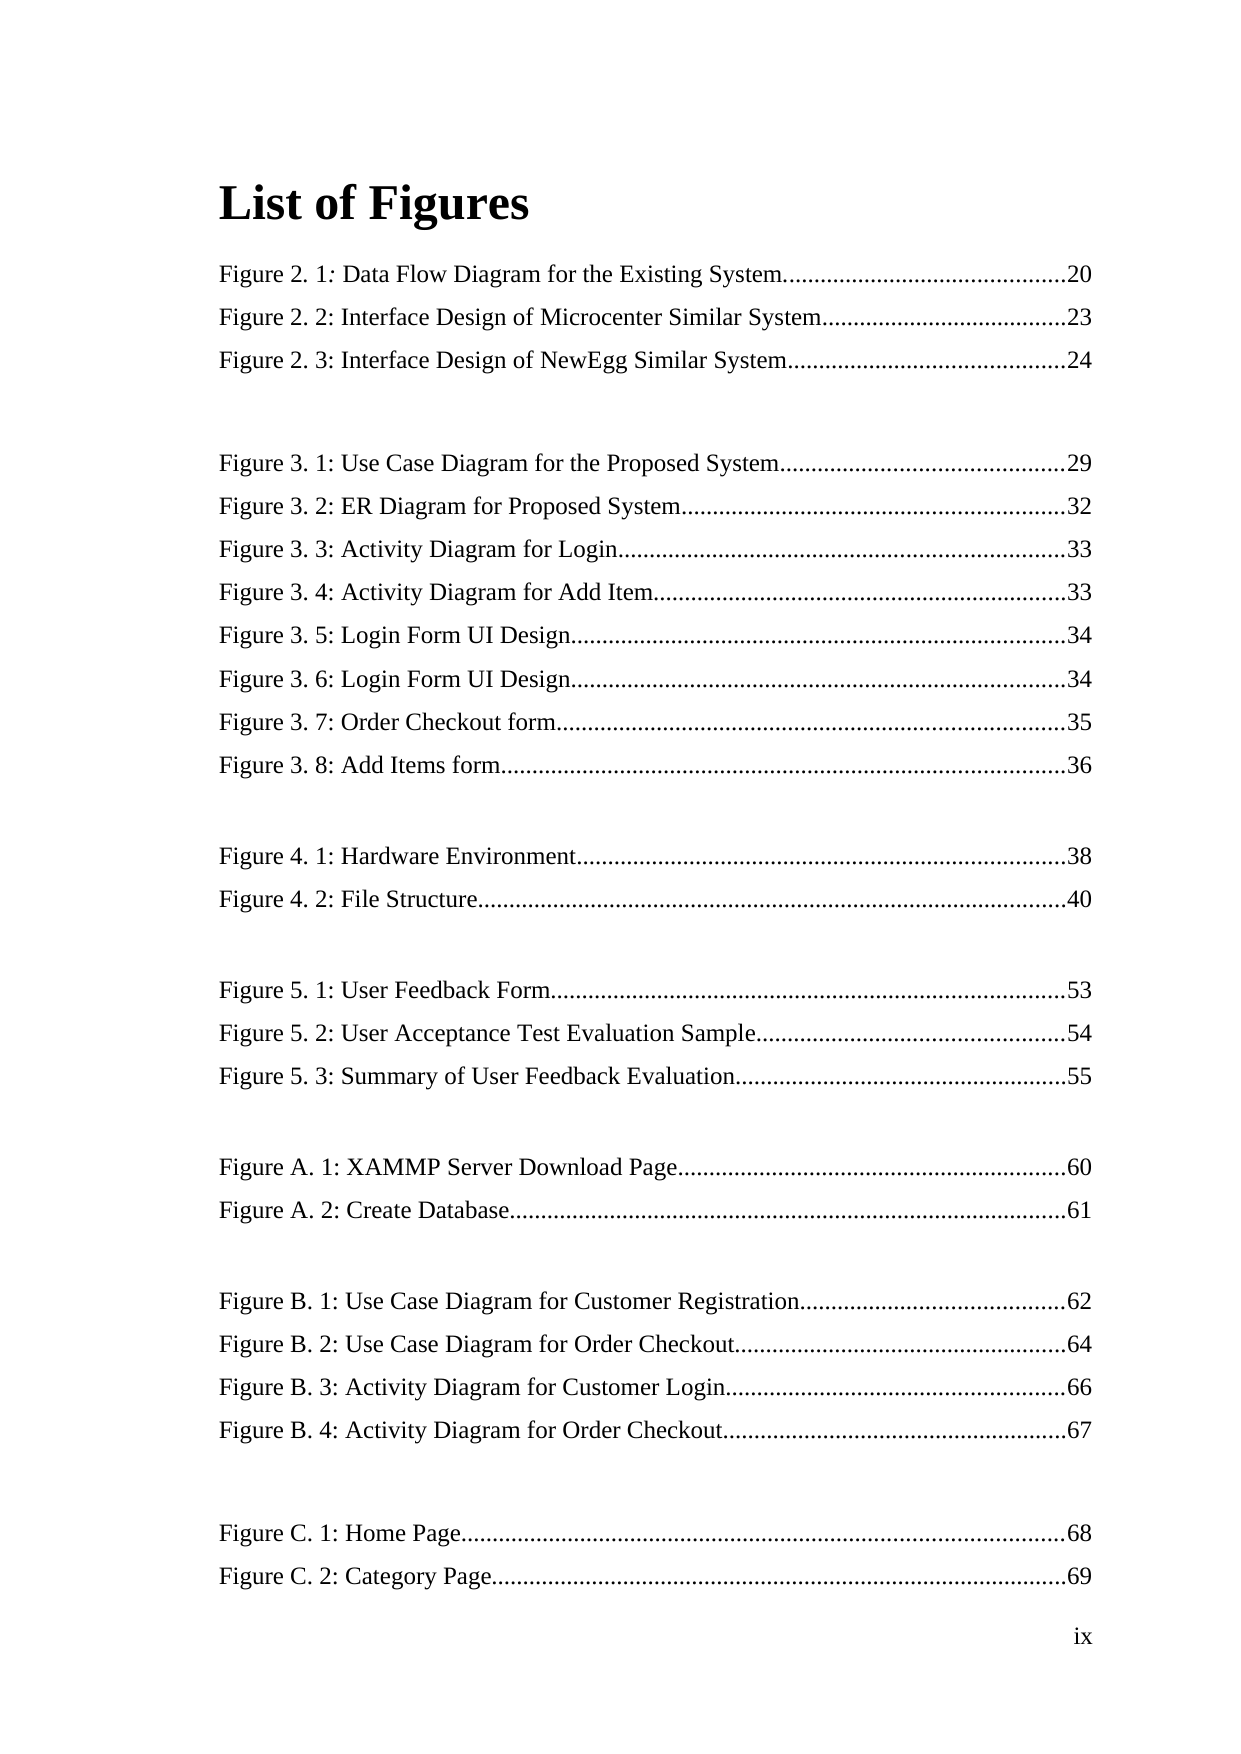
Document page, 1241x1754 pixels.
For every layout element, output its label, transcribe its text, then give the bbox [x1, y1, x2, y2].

text Figure 3. 7: Order Checkout form 35 [218, 707, 1093, 736]
text Figure 3. 6: Login Form UI Design 34 [218, 664, 1093, 692]
text Figure 3. 5: Login Form UI Design 34 [218, 621, 1093, 649]
text Figure 2. 3: Interface Design of NewEgg Similar System 24 [218, 345, 1093, 374]
text Figure B. 2: Use Case Diagram for Order Checkout 64 [218, 1329, 1093, 1358]
text Figure 5. 3: Summary of User Feedback Evaluation 55 [218, 1061, 1093, 1090]
text Figure B. 4: Activity Diagram for Order Checkout 67 [218, 1415, 1093, 1444]
text Figure 5. 2: User Acceptance Test Evaluation Sample 54 [218, 1018, 1093, 1047]
text Figure 2. 2: Interface Design of Microcenter Similar System 23 [218, 302, 1093, 331]
text Figure 2. 1: Data Flow Diagram for the Existing System. 20 [218, 259, 1093, 288]
text Figure 3. 2: ER Diagram for Proposed System 32 [218, 491, 1093, 520]
text Figure 5. 1: User Feedback Form 53 [218, 975, 1093, 1003]
text Figure C. 2: Category Page 69 [218, 1561, 1093, 1590]
text Figure A. 1: XAMMP Server Download Page 60 [218, 1152, 1093, 1181]
text Figure 3. 8: Add Items form 36 [218, 750, 1093, 779]
text Figure 3. 3: Activity Diagram for Login 33 [218, 534, 1093, 563]
subtitle List of Figures [218, 173, 1093, 230]
text Figure 4. 2: File Structure 40 [218, 884, 1093, 913]
text Figure 3. 4: Activity Diagram for Add Item 33 [218, 577, 1093, 606]
text Figure 4. 1: Hardware Environment 38 [218, 841, 1093, 869]
text Figure B. 1: Use Case Diagram for Customer Registration 62 [218, 1286, 1093, 1314]
text Figure C. 1: Home Page 68 [218, 1518, 1093, 1547]
text Figure A. 2: Create Database 61 [218, 1195, 1093, 1224]
text Figure B. 3: Activity Diagram for Customer Login 66 [218, 1372, 1093, 1401]
text Figure 3. 1: Use Case Diagram for the Proposed System 29 [218, 448, 1093, 477]
